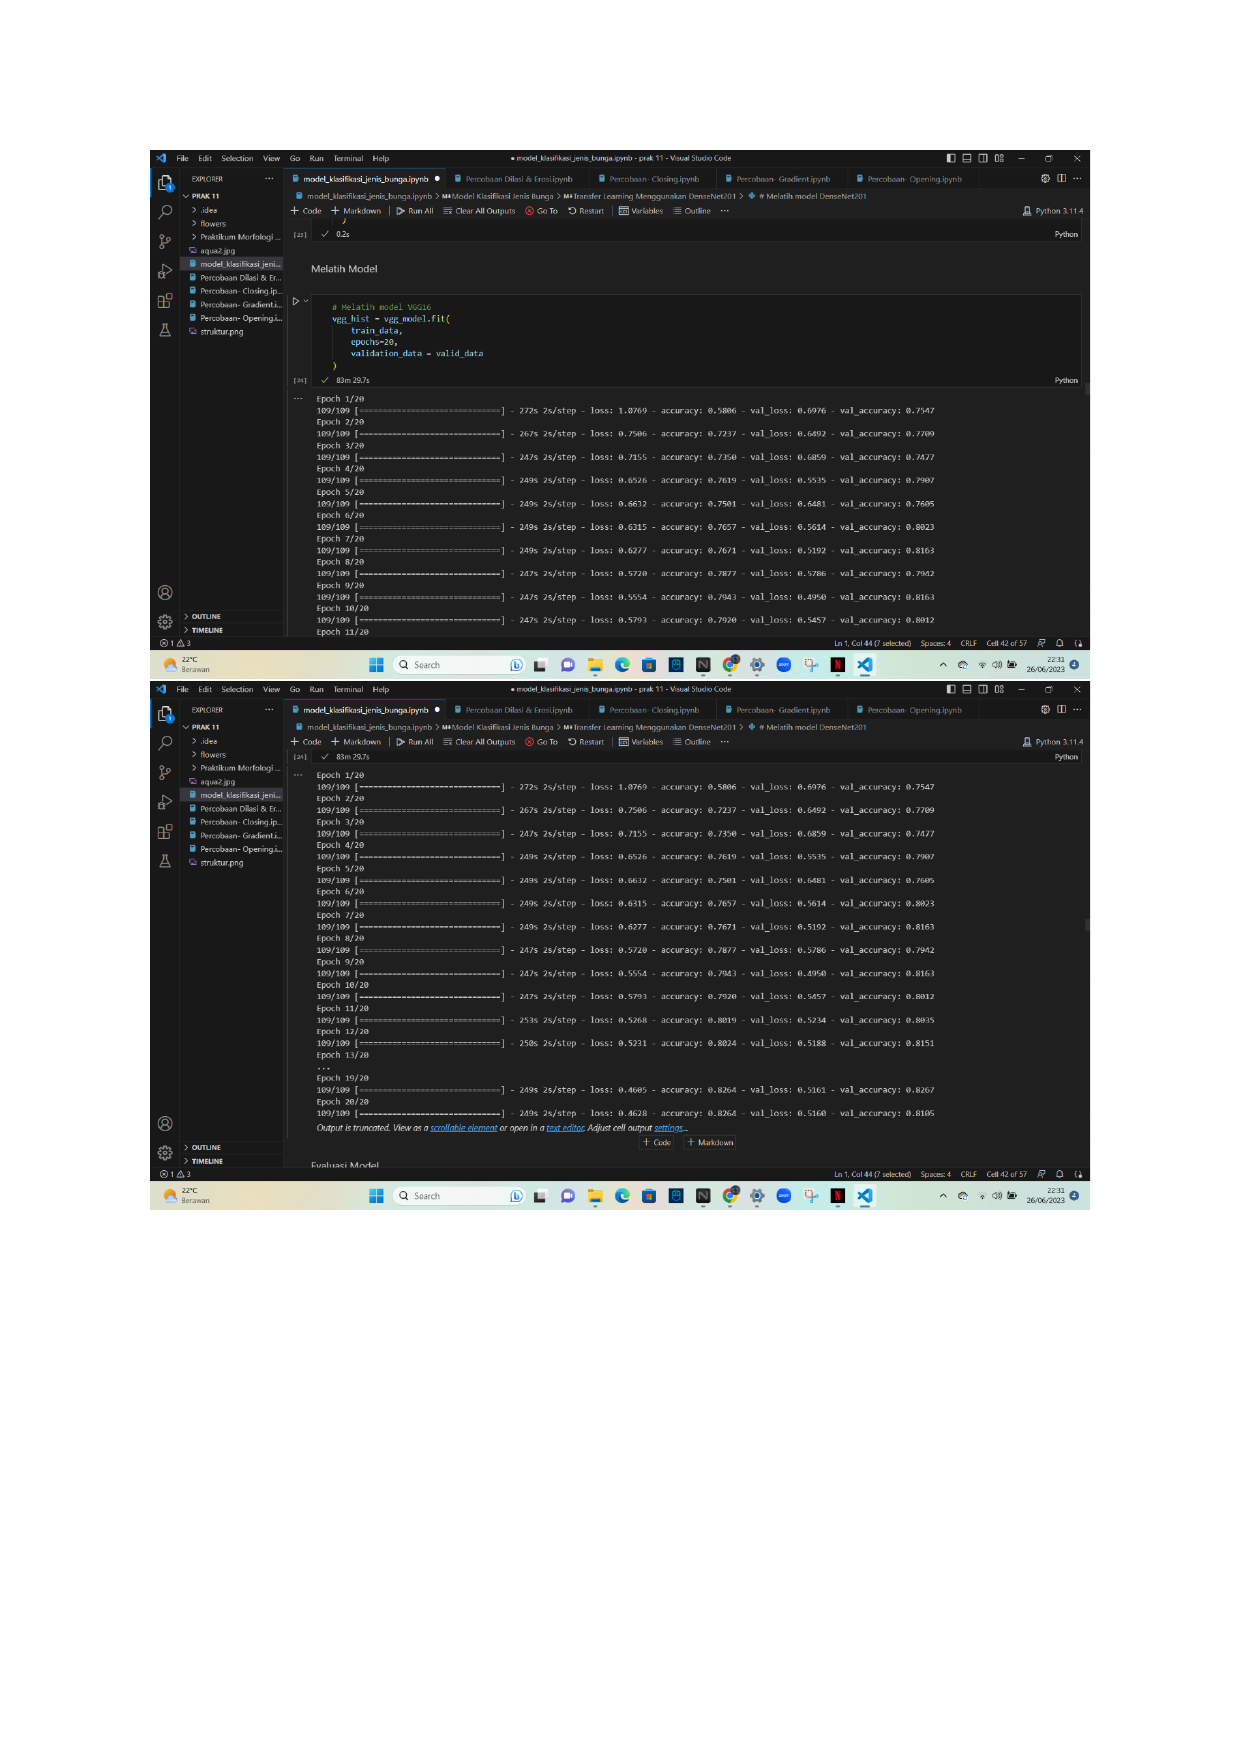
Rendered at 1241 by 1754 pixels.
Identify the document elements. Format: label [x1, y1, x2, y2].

picture [150, 681, 1091, 1210]
picture [150, 150, 1091, 679]
